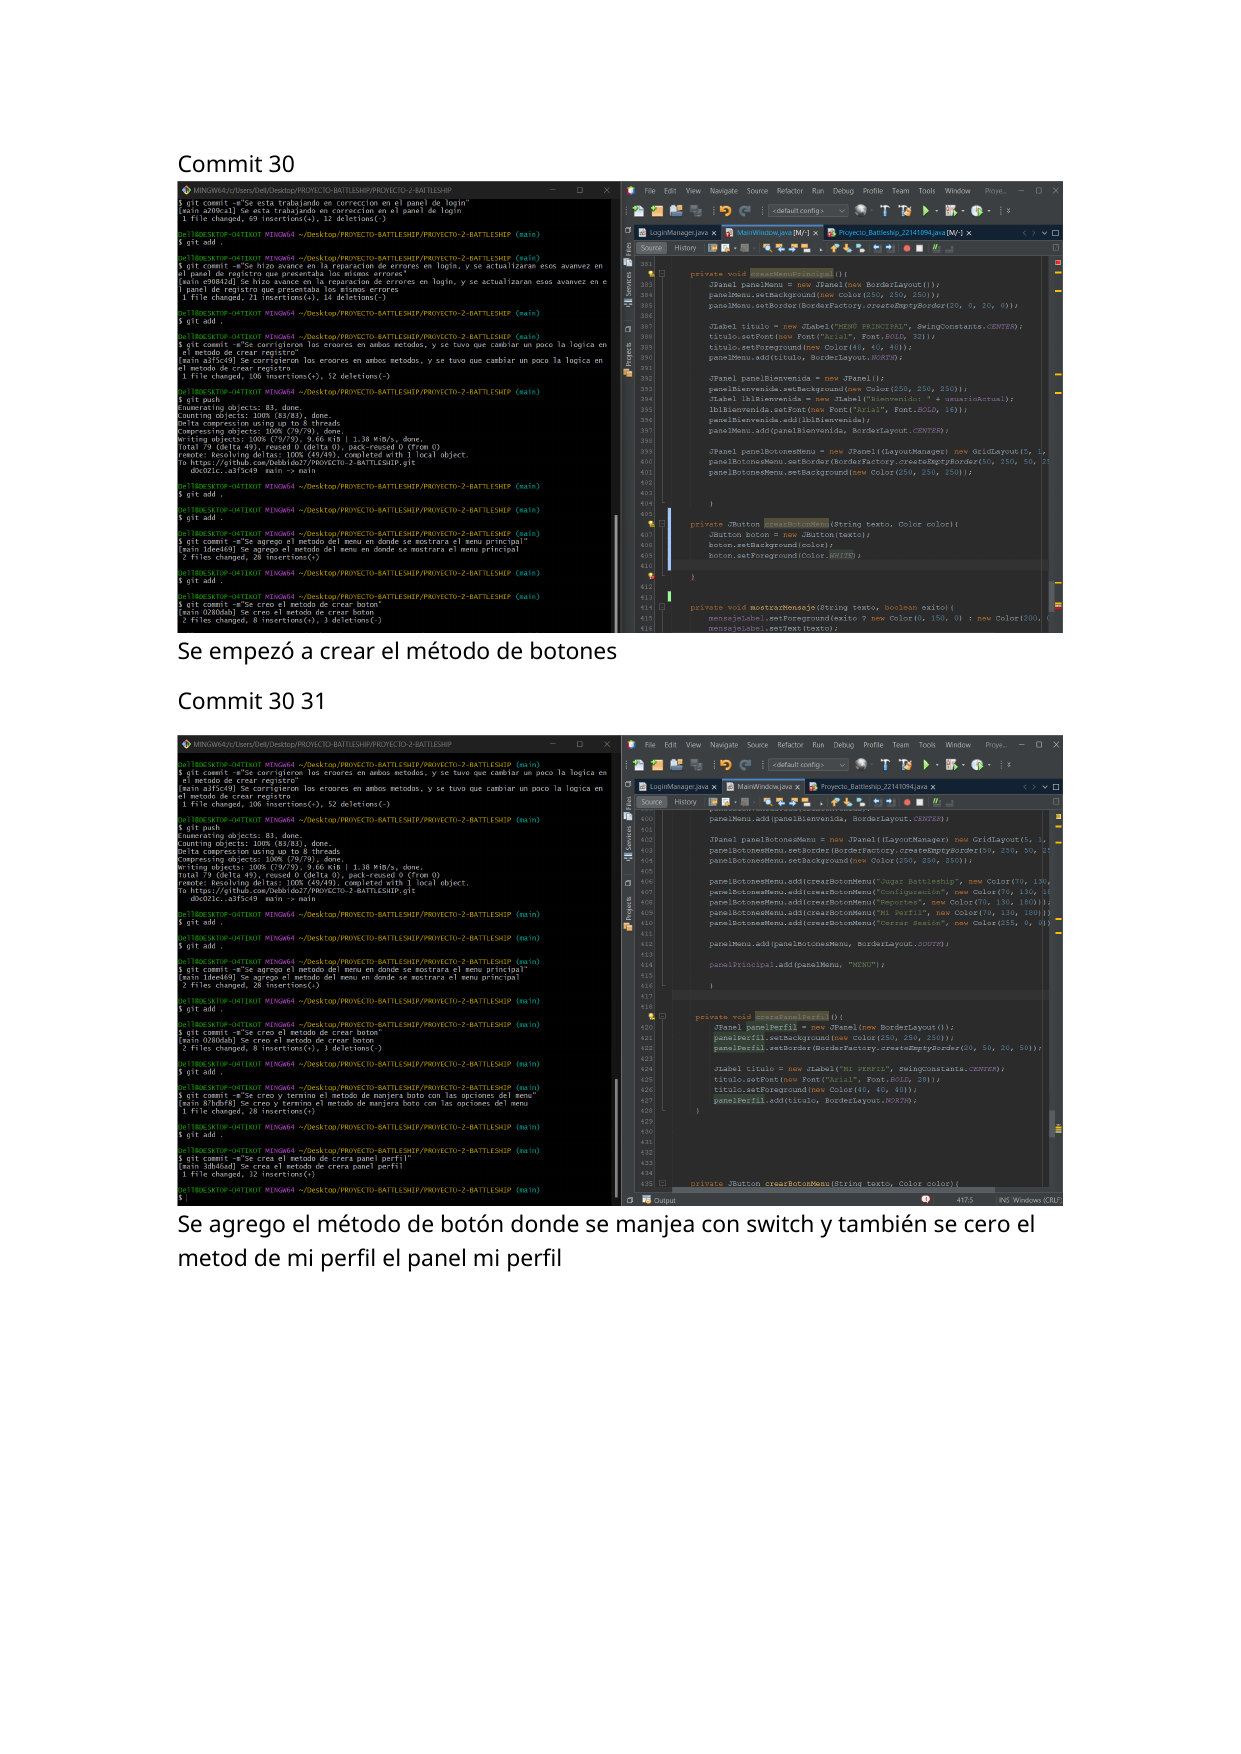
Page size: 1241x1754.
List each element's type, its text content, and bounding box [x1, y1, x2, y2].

text Commit 30 31 [177, 685, 1063, 716]
text Se agrego el método de botón donde se manjea con switch y también se cero el metod de mi perfil el panel mi perfil [177, 1206, 1063, 1273]
text Commit 30 Se empezó a crear el método de botones [177, 148, 1063, 181]
picture [177, 181, 1063, 633]
picture [177, 735, 1063, 1206]
text Commit 30 Se empezó a crear el método de botones [177, 633, 1063, 666]
